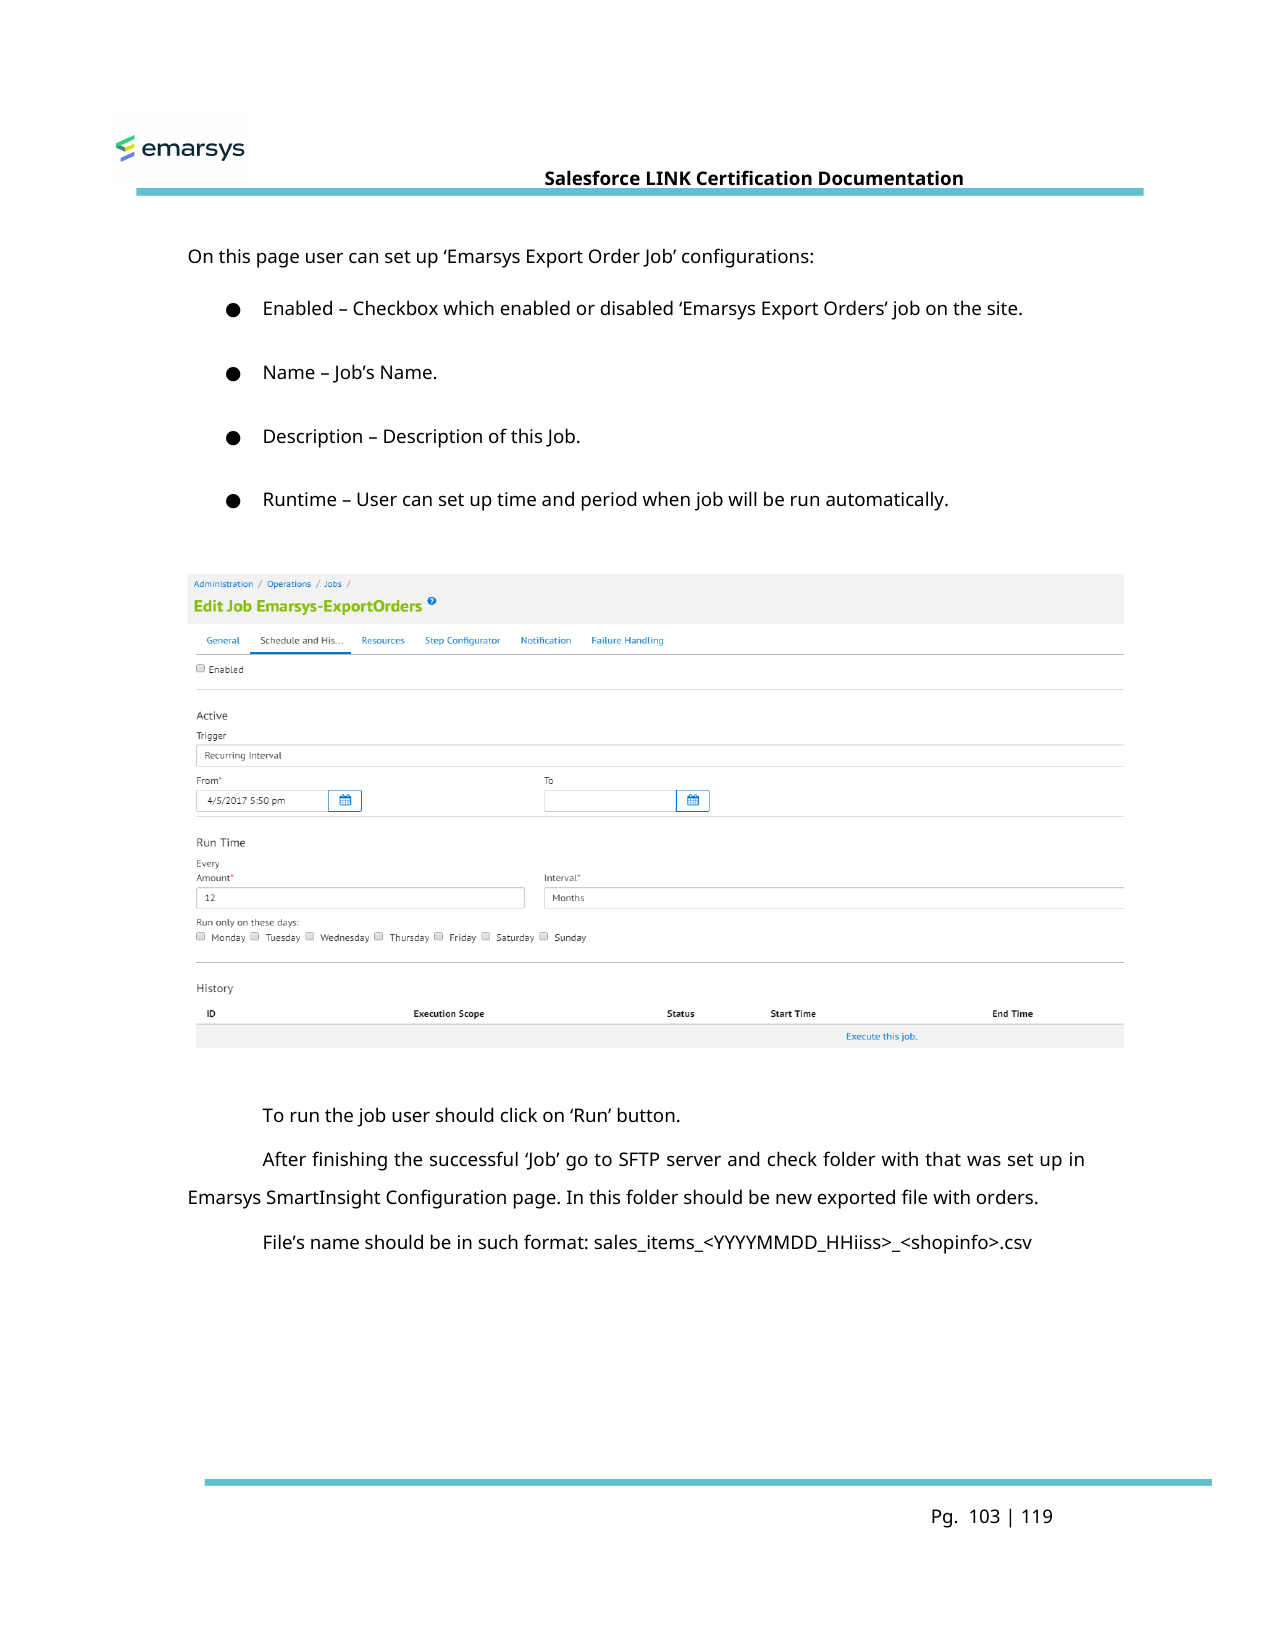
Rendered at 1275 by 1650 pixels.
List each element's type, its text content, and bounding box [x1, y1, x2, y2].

list Name – Job’s Name. [225, 351, 1087, 390]
text After finishing the successful ‘Job’ go to SFTP server and check folder with that was set up in Emarsys SmartInsight Configuration page. In this folder should be new exported file with orders. [187, 1146, 1087, 1210]
picture [204, 1479, 1212, 1486]
picture [136, 188, 1144, 196]
text To run the job user should click on ‘Run’ button. [187, 1102, 1087, 1127]
picture [187, 574, 1124, 1083]
list Enabled – Checkbox which enabled or disabled ‘Emarsys Export Orders’ job on the site. [225, 288, 1087, 326]
text File’s name should be in such format: sales_items_<YYYYMMDD_HHiiss>_<shopinfo>.csv [187, 1229, 1087, 1254]
text On this page user can set up ‘Emarsys Export Order Job’ configurations: [187, 243, 1087, 269]
picture [113, 111, 247, 185]
list Description – Description of this Job. [225, 415, 1087, 454]
list Runtime – User can set up time and period when job will be run automatically. [225, 479, 1087, 518]
